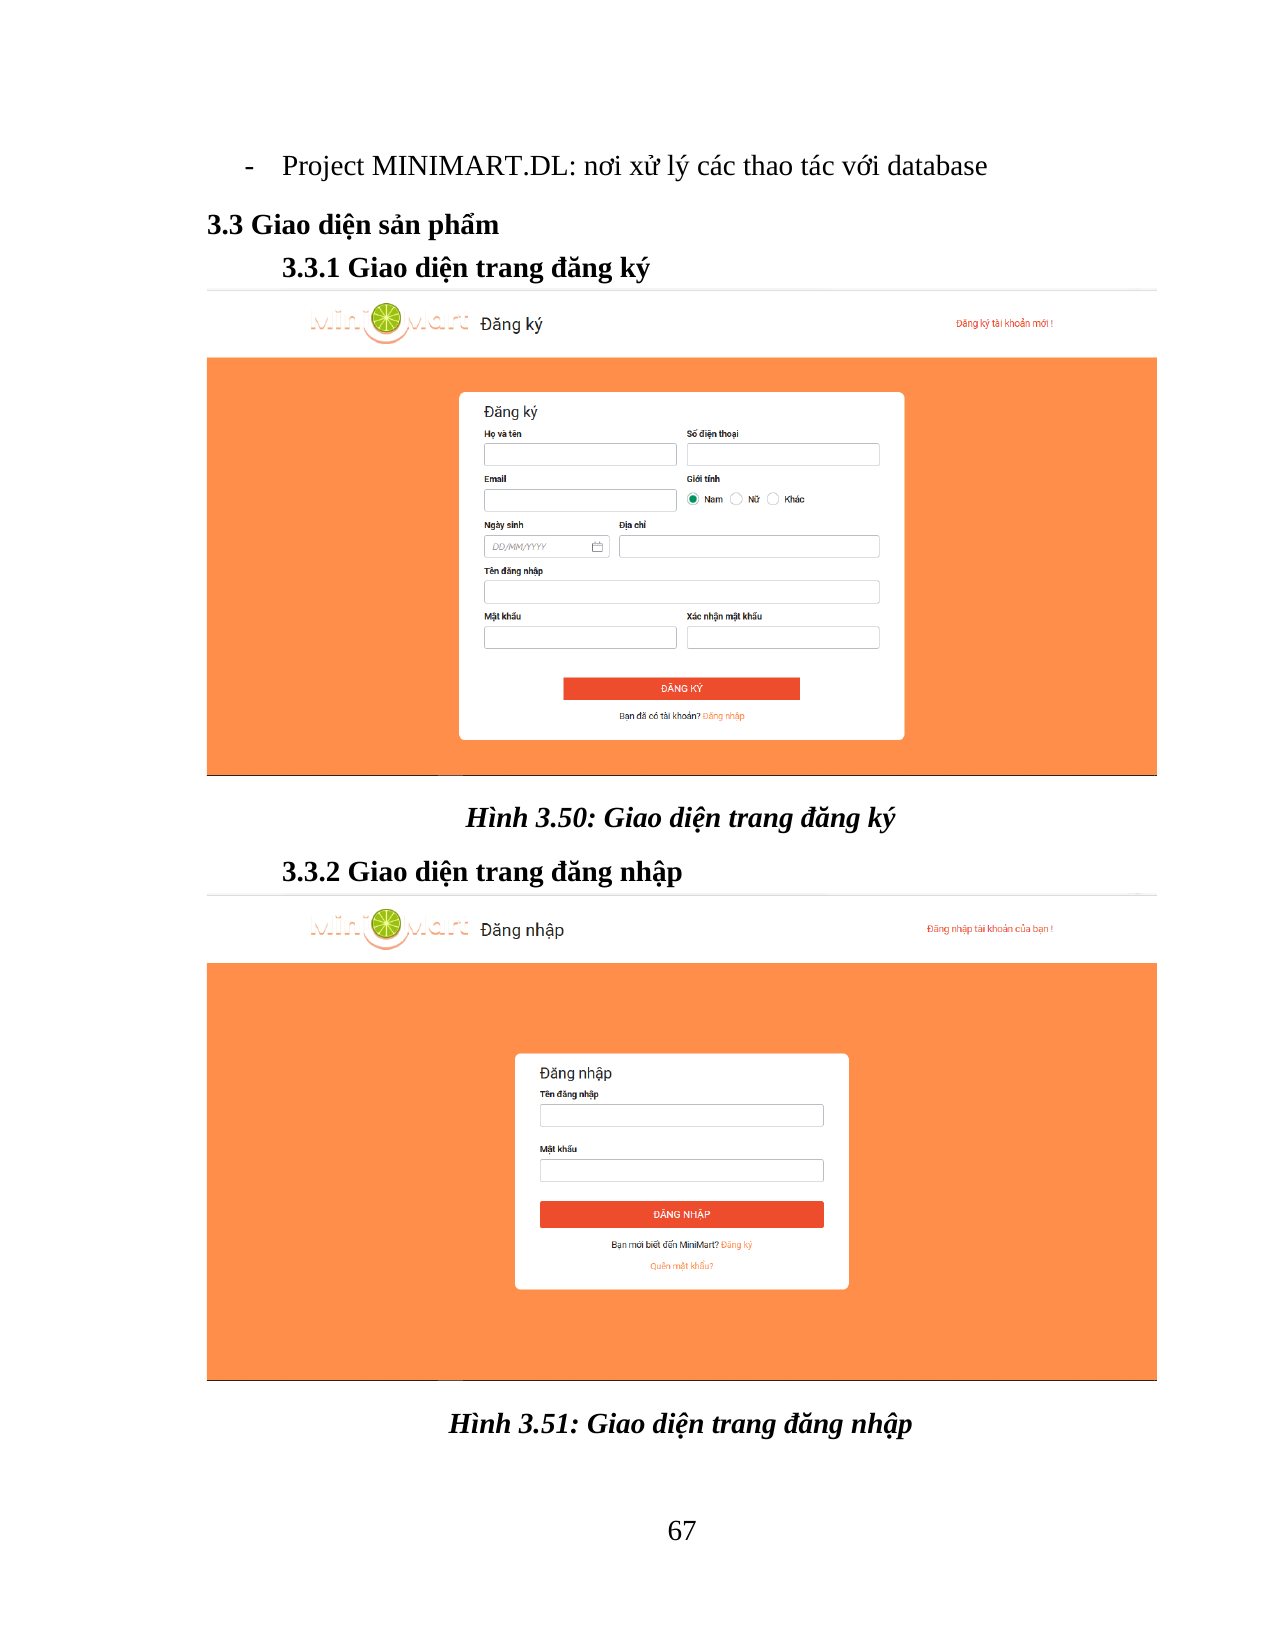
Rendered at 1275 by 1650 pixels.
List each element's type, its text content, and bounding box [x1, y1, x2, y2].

picture [206, 893, 1157, 1381]
picture [206, 288, 1157, 776]
subtitle 3.3.1 Giao diện trang đăng ký [282, 250, 1157, 283]
list Project MINIMART.DL: nơi xử lý các thao tác với database [244, 148, 1157, 181]
subtitle 3.3.2 Giao diện trang đăng nhập [282, 854, 1157, 888]
subtitle 3.3 Giao diện sản phẩm [207, 207, 1157, 241]
